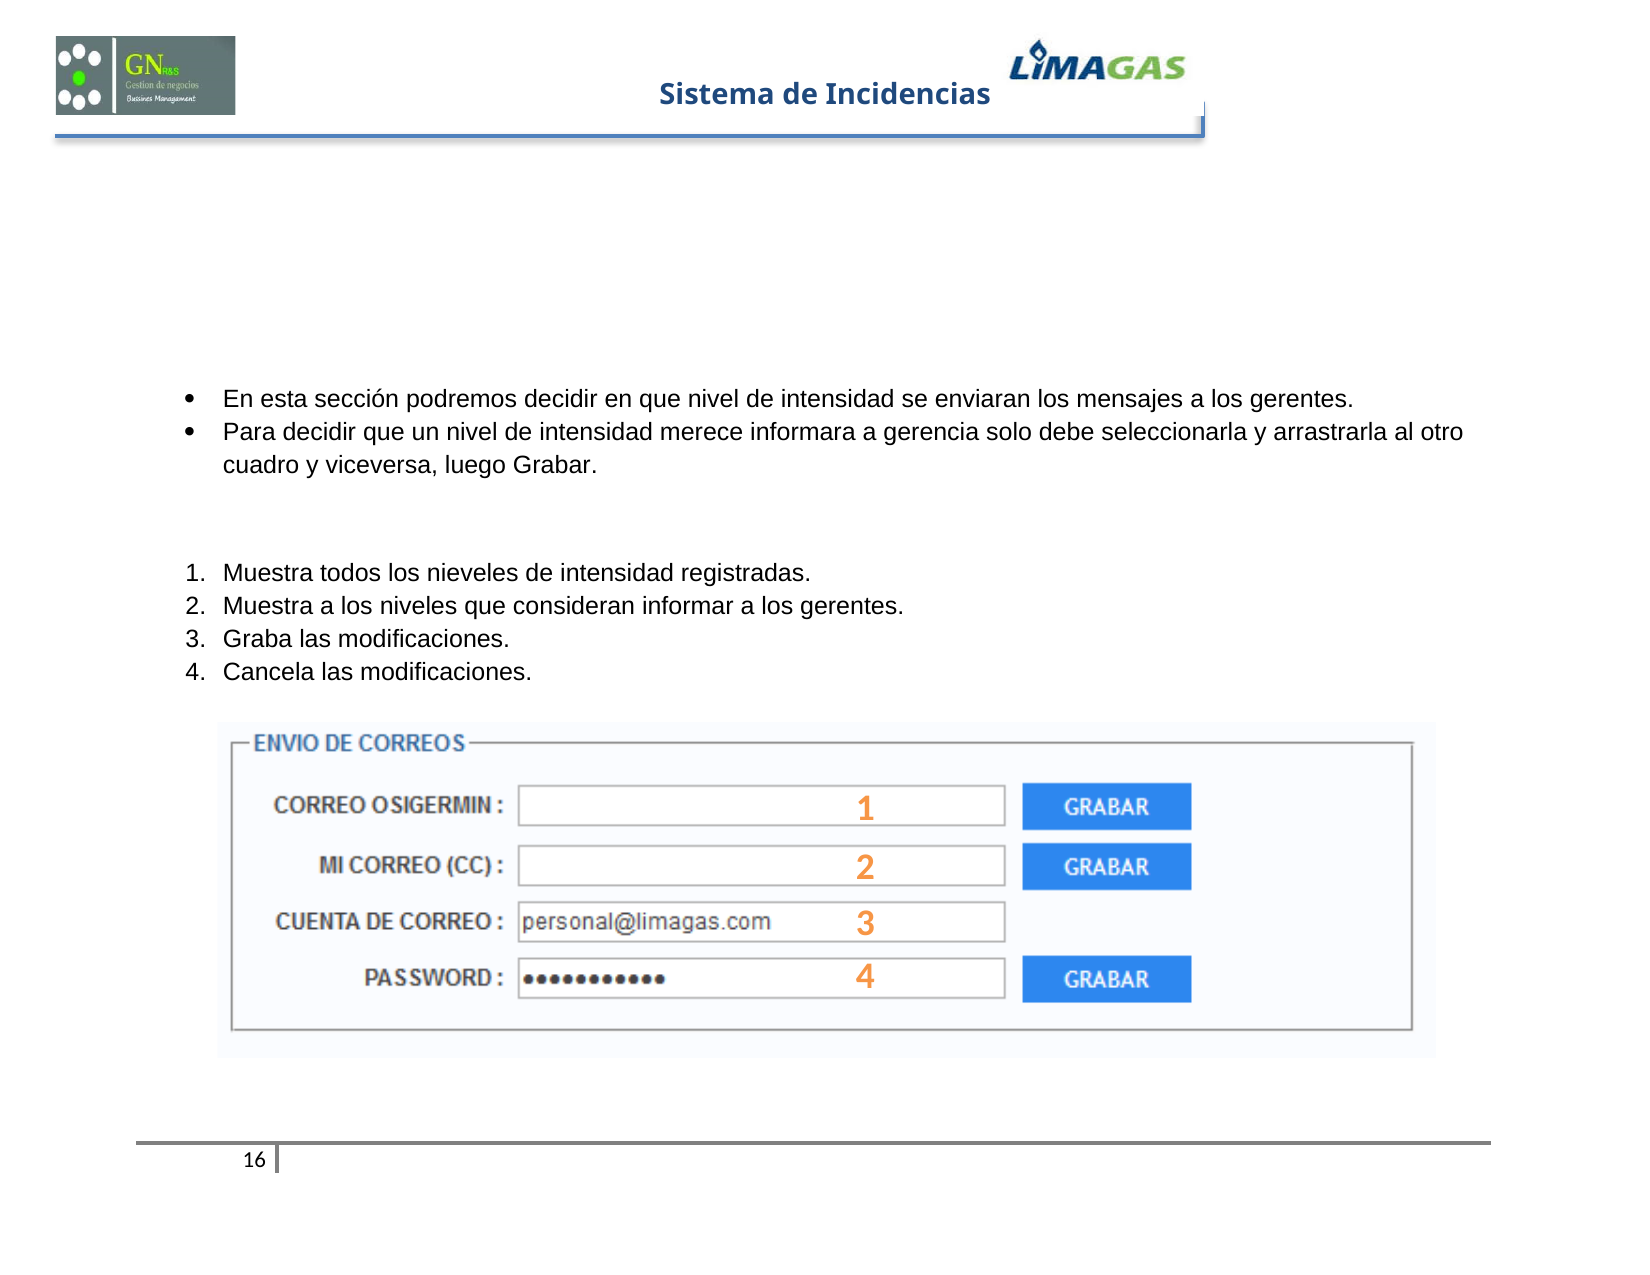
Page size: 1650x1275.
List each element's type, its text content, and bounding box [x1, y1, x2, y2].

list Muestra a los niveles que consideran informar a los gerentes. [185, 591, 1502, 619]
picture [989, 8, 1205, 116]
list Muestra todos los nieveles de intensidad registradas. [185, 558, 1502, 586]
picture [217, 722, 1436, 1058]
list Graba las modificaciones. [185, 624, 1502, 652]
list En esta sección podremos decidir en que nivel de intensidad se enviaran los mensajes a los gerentes. [185, 384, 1502, 412]
picture [55, 36, 236, 115]
list Para decidir que un nivel de intensidad merece informara a gerencia solo debe seleccionarla y arrastrarla al otro cuadro y viceversa, luego Grabar. [185, 417, 1502, 479]
list Cancela las modificaciones. [185, 657, 1502, 685]
